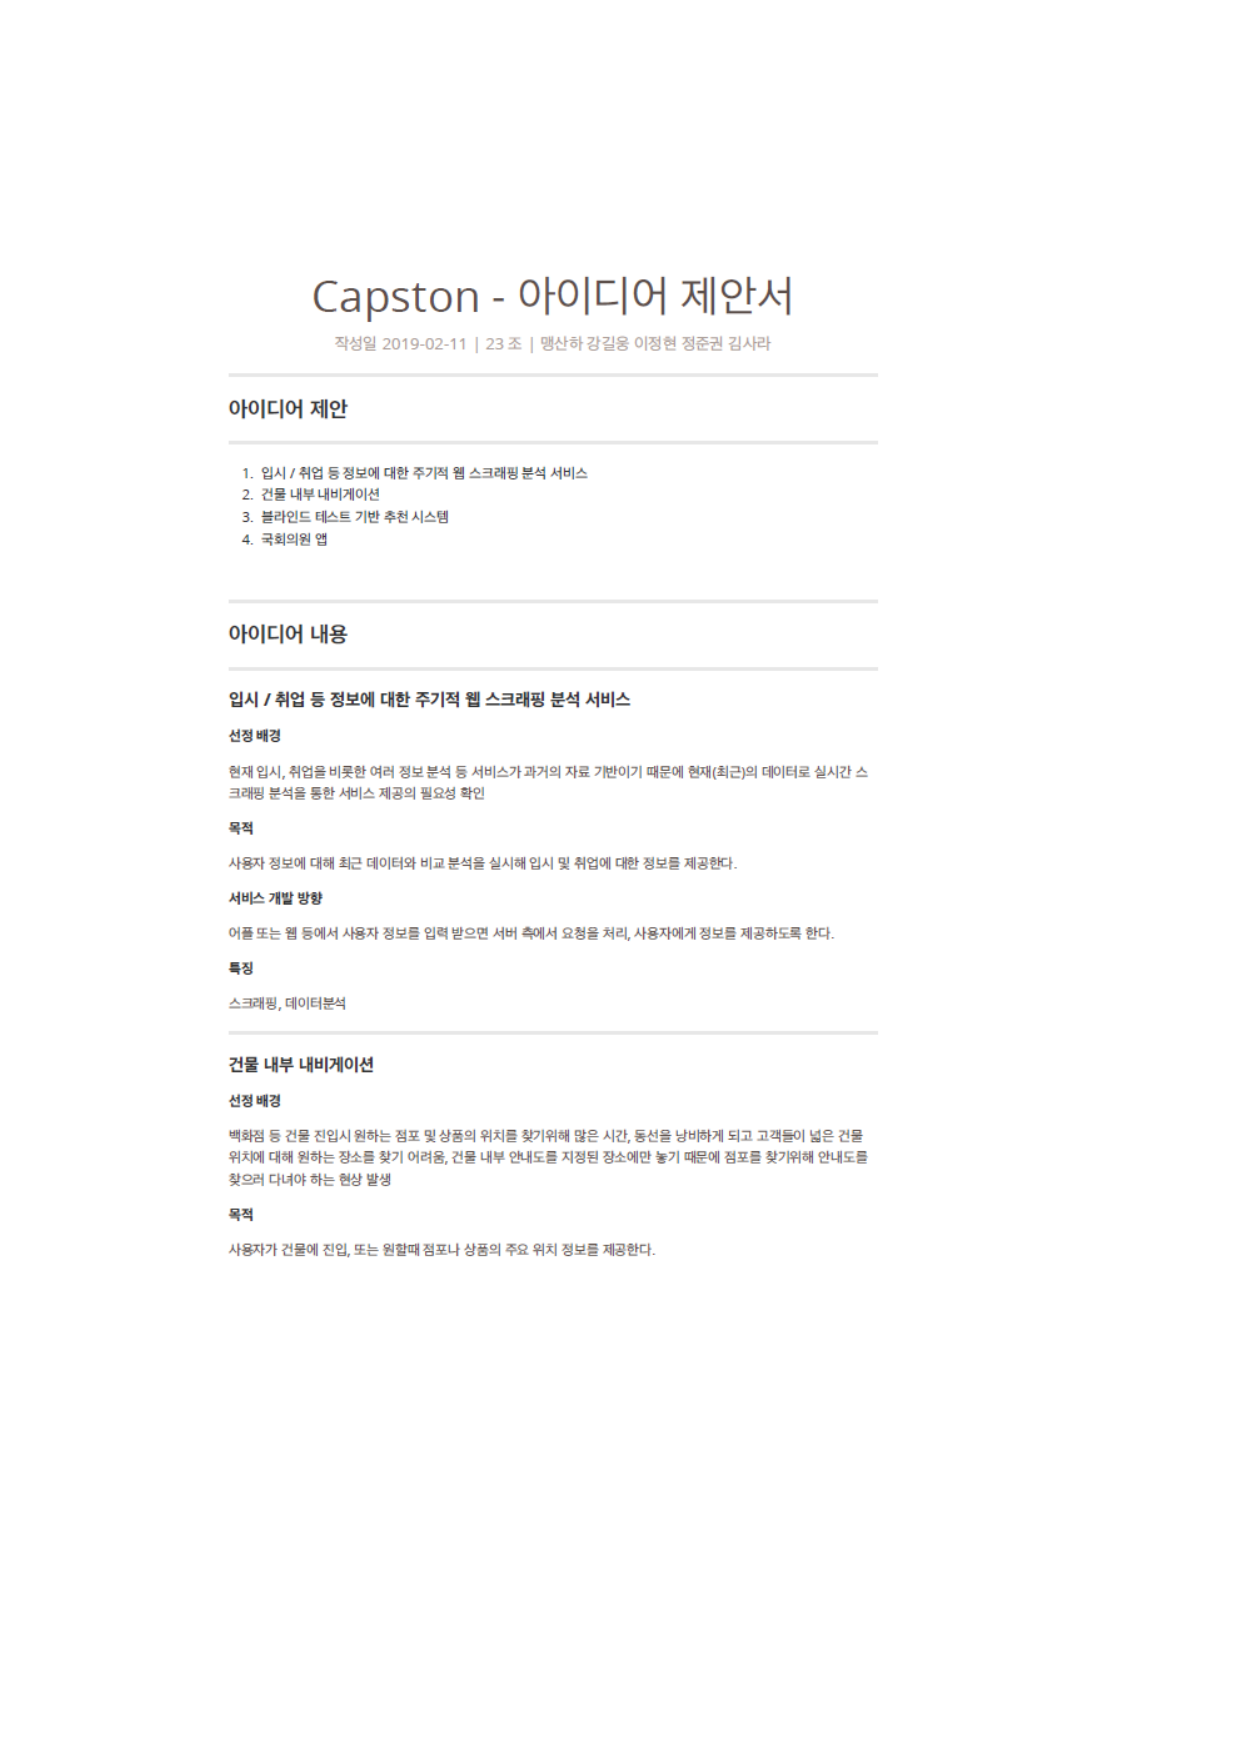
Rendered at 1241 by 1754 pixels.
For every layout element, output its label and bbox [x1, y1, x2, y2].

picture [150, 177, 952, 1315]
